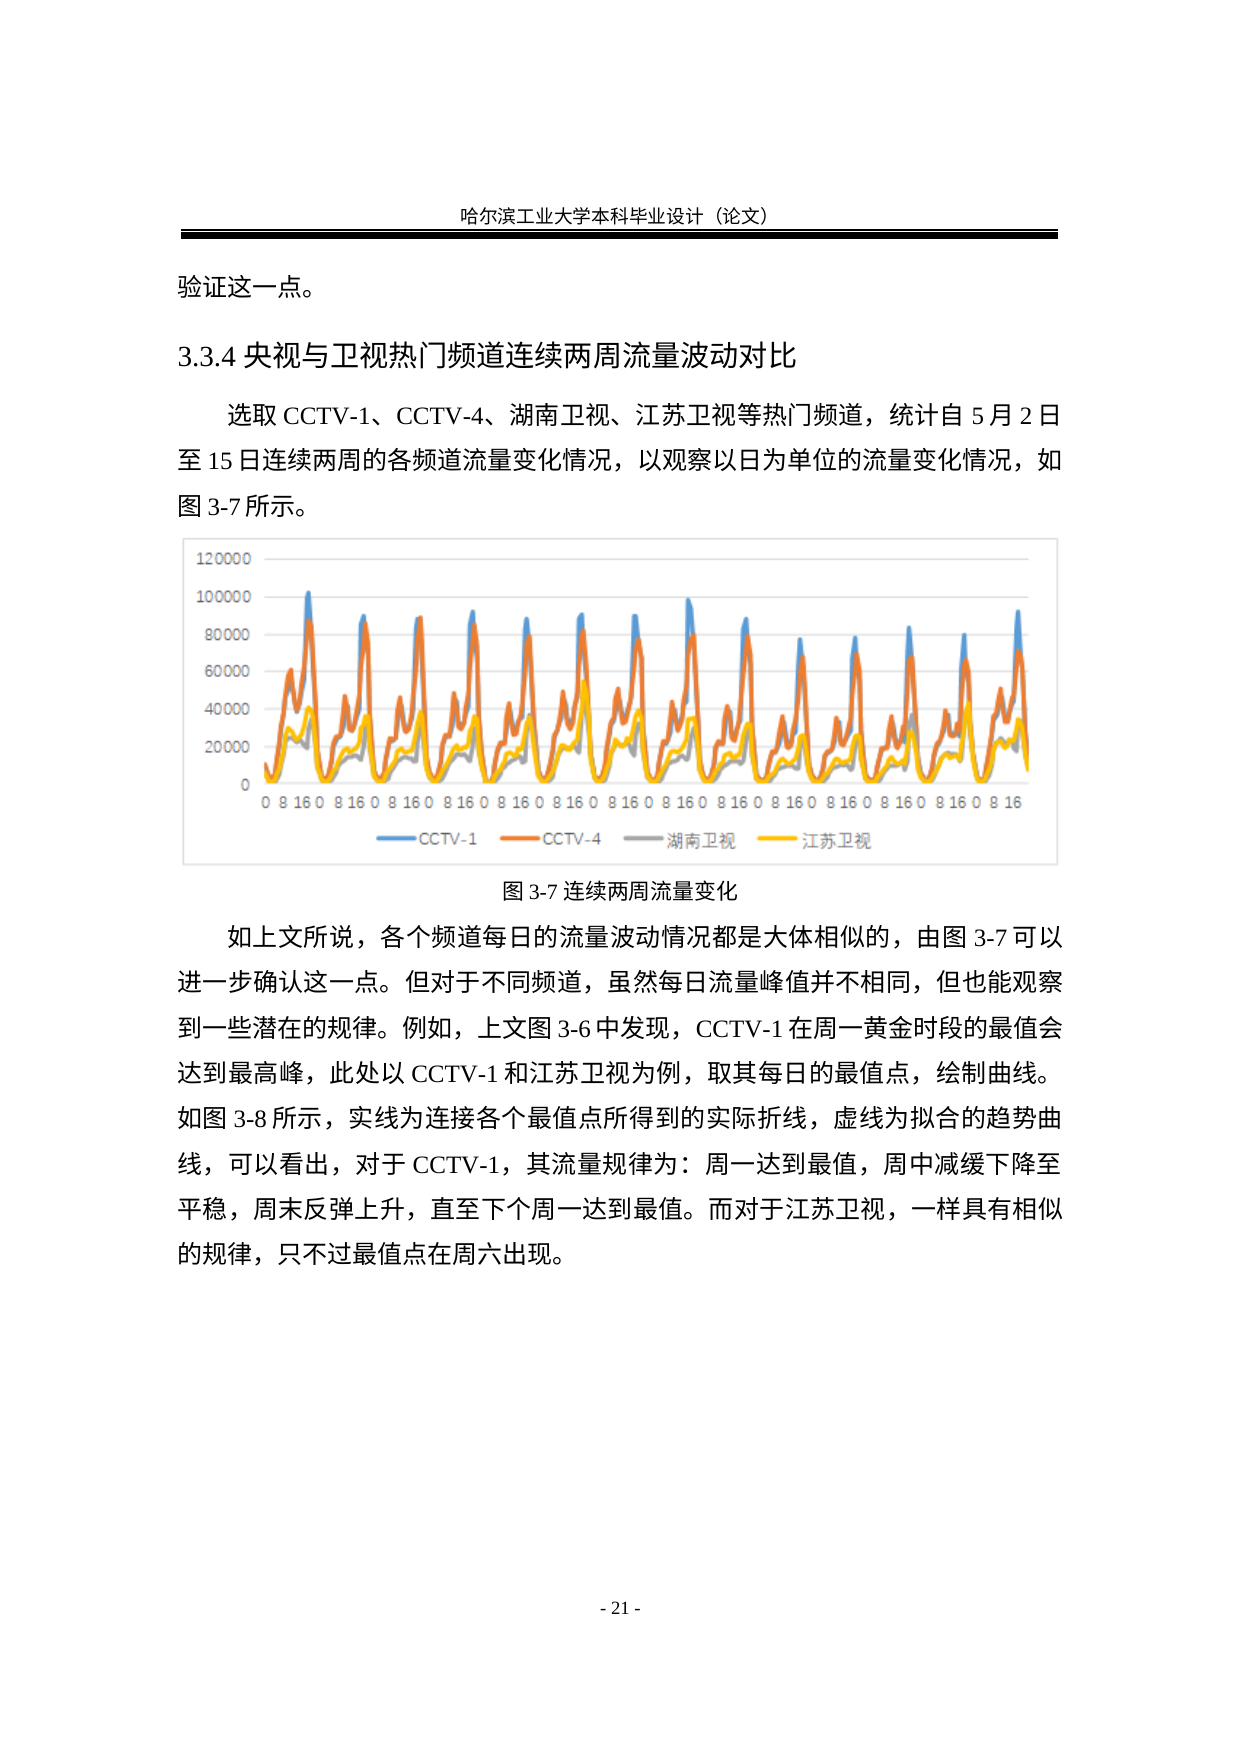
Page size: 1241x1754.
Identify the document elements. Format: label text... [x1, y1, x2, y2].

text 3.3.4 央视与卫视热门频道连续两周流量波动对比 [177, 334, 1063, 374]
picture [177, 531, 1064, 871]
text 选取CCTV-1、CCTV-4、湖南卫视、江苏卫视等热门频道，统计自5月2日至15日连续两周的各频道流量变化情况，以观察以日为单位的流量变化情况，如图3-7所示。 [177, 395, 1063, 522]
text 如上文所说，各个频道每日的流量波动情况都是大体相似的，由图3-7可以进一步确认这一点。但对于不同频道，虽然每日流量峰值并不相同，但也能观察到一些潜在的规律。例如，上文图3-6中发现，CCTV-1在周一黄金时段的最值会达到最高峰，此处以CCTV-1和江苏卫视为例，取其每日的最值点，绘制曲线。如图3-8所示，实线为连接各个最值点所得到的实际折线，虚线为拟合的趋势曲线，可以看出，对于CCTV-1，其流量规律为：周一达到最值，周中减缓下降至平稳，周末反弹上升，直至下个周一达到最值。而对于江苏卫视，一样具有相似的规律，只不过最值点在周六出现。 [177, 918, 1063, 1271]
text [177, 268, 1063, 304]
